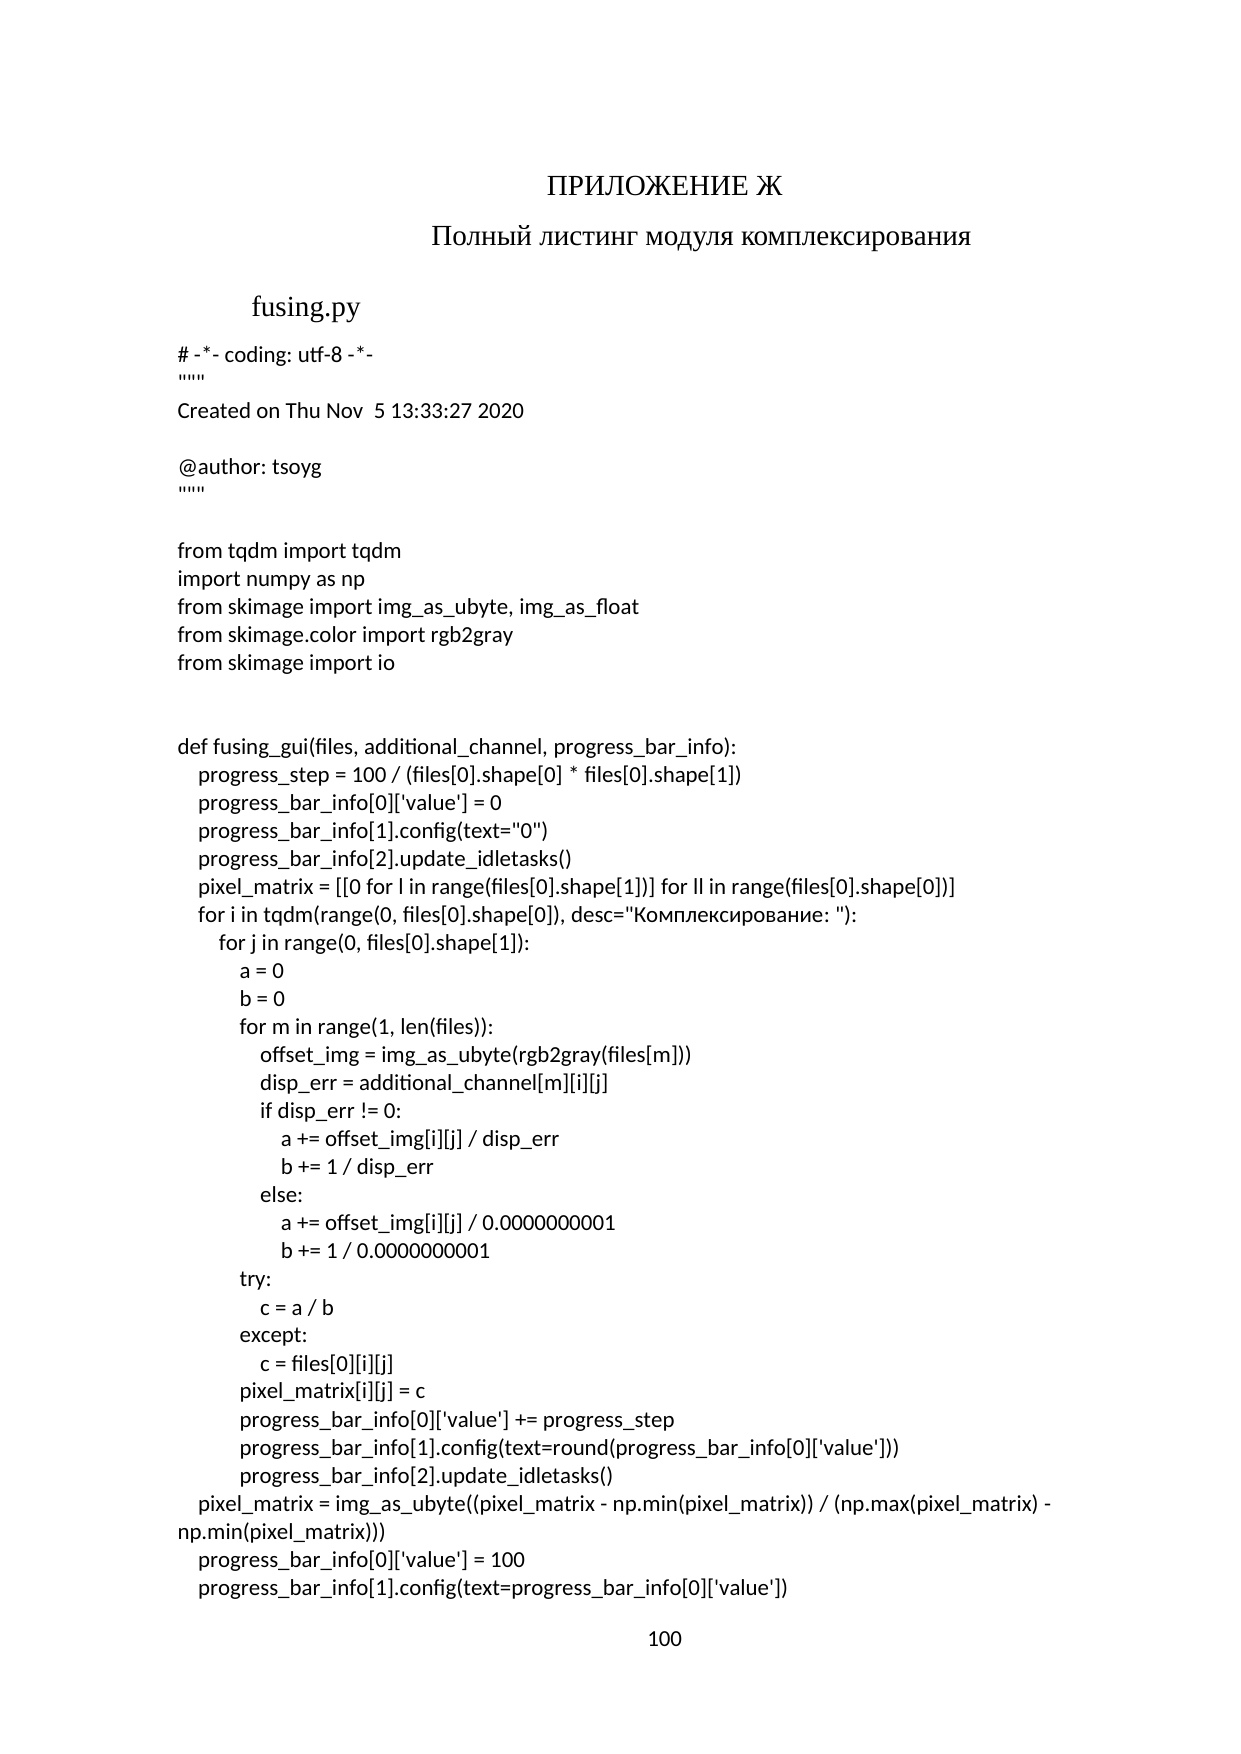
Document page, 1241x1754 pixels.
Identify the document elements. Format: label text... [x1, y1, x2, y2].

text def fusing_gui(files, additional_channel, progress_bar_info): [177, 732, 1152, 760]
text b += 1 / 0.0000000001 [177, 1237, 1152, 1264]
text a += offset_img[i][j] / 0.0000000001 [177, 1208, 1152, 1237]
text import numpy as np [177, 564, 1152, 592]
text for i in tqdm(range(0, files[0].shape[0]), desc="Комплексирование: "): [177, 900, 1152, 928]
text if disp_err != 0: [177, 1096, 1152, 1124]
text progress_bar_info[1].config(text=round(progress_bar_info[0]['value'])) [177, 1433, 1152, 1461]
text pixel_matrix[i][j] = c [177, 1377, 1152, 1405]
text disp_err = additional_channel[m][i][j] [177, 1068, 1152, 1096]
text pixel_matrix = img_as_ubyte((pixel_matrix - np.min(pixel_matrix)) / (np.max(pixel_matrix) - np.min(pixel_matrix))) [177, 1489, 1152, 1545]
text Приложение Ж [177, 168, 1152, 202]
text fusing.py [177, 289, 1152, 323]
text progress_bar_info[2].update_idletasks() [177, 844, 1152, 872]
text progress_bar_info[0]['value'] += progress_step [177, 1405, 1152, 1433]
text progress_bar_info[1].config(text=progress_bar_info[0]['value']) [177, 1573, 1152, 1601]
text from skimage import io [177, 648, 1152, 676]
text c = files[0][i][j] [177, 1349, 1152, 1377]
text except: [177, 1321, 1152, 1349]
text from skimage.color import rgb2gray [177, 620, 1152, 648]
text b = 0 [177, 984, 1152, 1012]
text Created on Thu Nov 5 13:33:27 2020 [177, 396, 1152, 424]
text # -*- coding: utf-8 -*- [177, 340, 1152, 368]
text pixel_matrix = [[0 for l in range(files[0].shape[1])] for ll in range(files[0].shape[0])] [177, 872, 1152, 900]
text progress_bar_info[0]['value'] = 100 [177, 1545, 1152, 1573]
text from tqdm import tqdm [177, 536, 1152, 564]
text a += offset_img[i][j] / disp_err [177, 1124, 1152, 1152]
text """ [177, 480, 1152, 508]
text b += 1 / disp_err [177, 1152, 1152, 1181]
text """ [177, 368, 1152, 396]
text c = a / b [177, 1293, 1152, 1321]
text offset_img = img_as_ubyte(rgb2gray(files[m])) [177, 1040, 1152, 1068]
text progress_step = 100 / (files[0].shape[0] * files[0].shape[1]) [177, 760, 1152, 788]
text else: [177, 1181, 1152, 1208]
text Полный листинг модуля комплексирования [251, 218, 1152, 252]
text for j in range(0, files[0].shape[1]): [177, 928, 1152, 956]
text for m in range(1, len(files)): [177, 1012, 1152, 1040]
text try: [177, 1264, 1152, 1293]
text a = 0 [177, 956, 1152, 984]
text @author: tsoyg [177, 452, 1152, 480]
text progress_bar_info[1].config(text="0") [177, 816, 1152, 844]
text progress_bar_info[2].update_idletasks() [177, 1461, 1152, 1489]
text progress_bar_info[0]['value'] = 0 [177, 788, 1152, 816]
text from skimage import img_as_ubyte, img_as_float [177, 592, 1152, 620]
